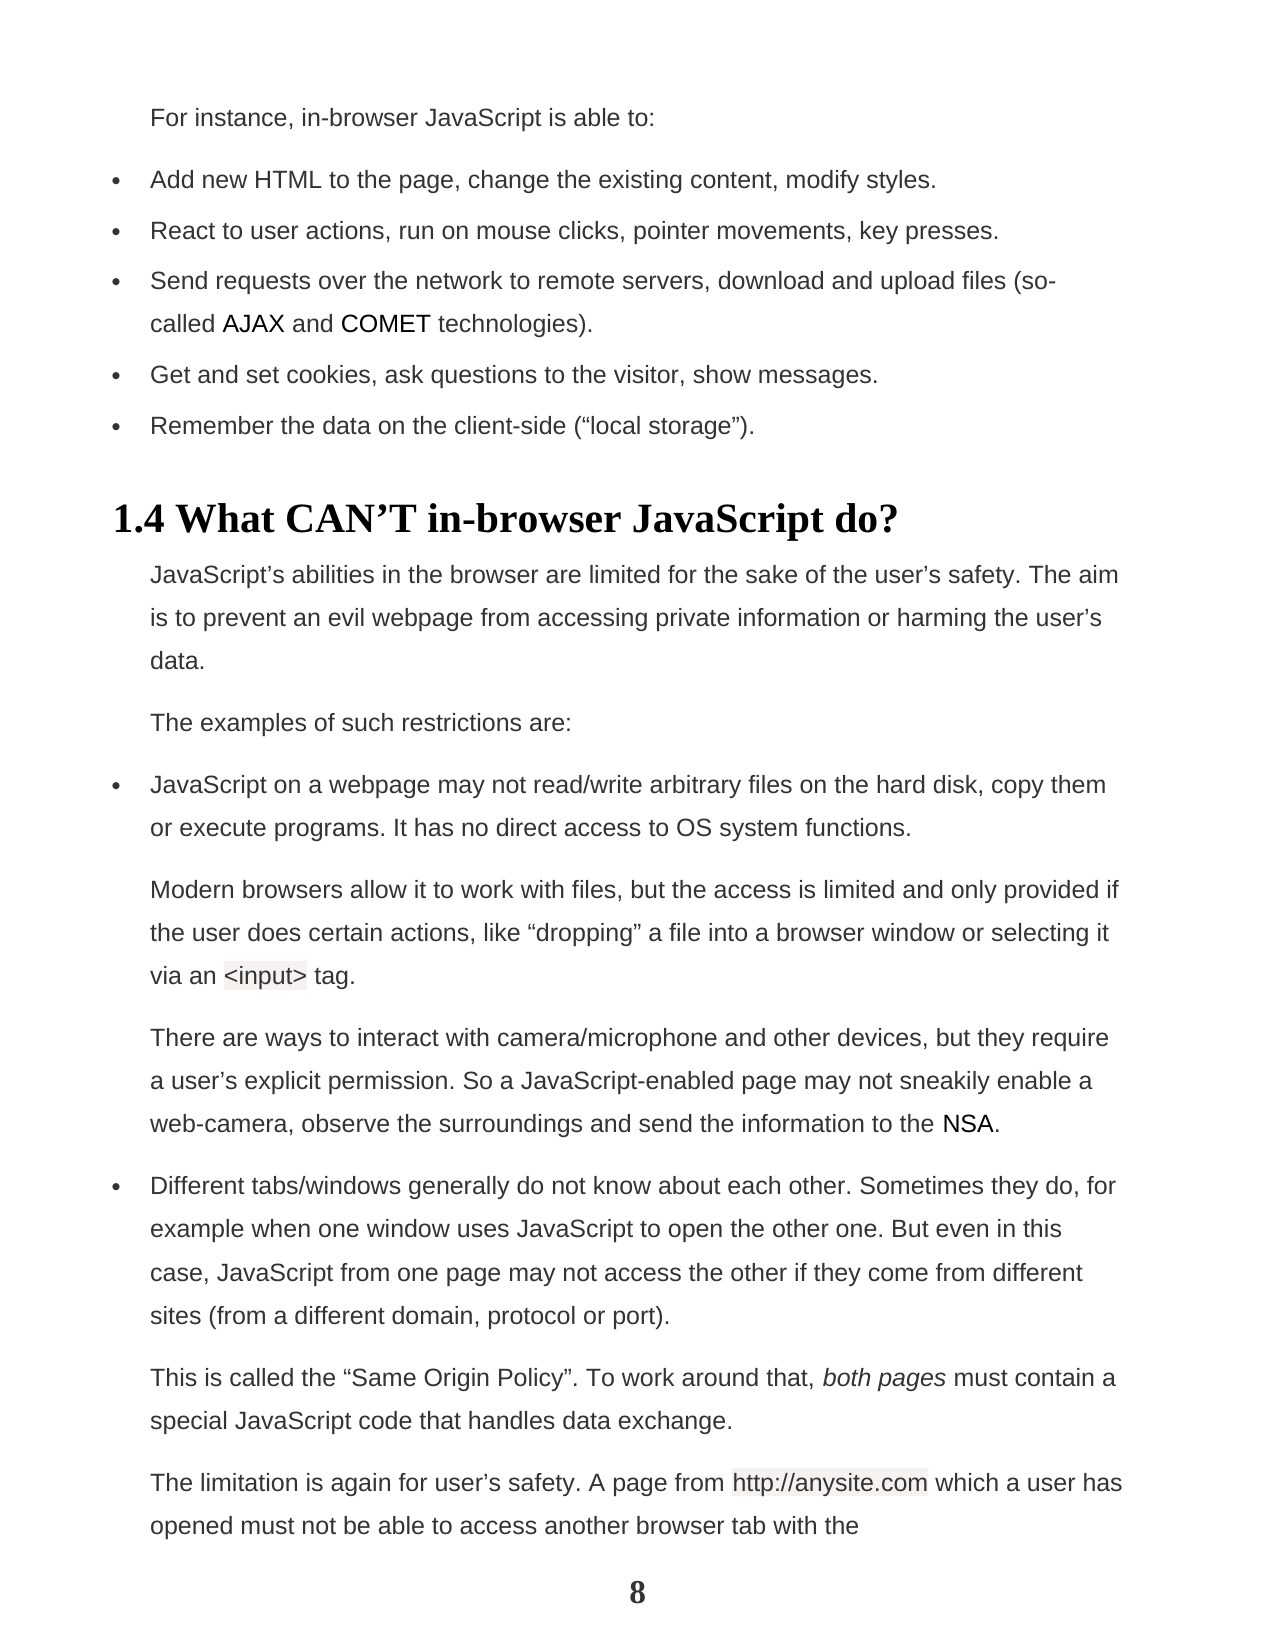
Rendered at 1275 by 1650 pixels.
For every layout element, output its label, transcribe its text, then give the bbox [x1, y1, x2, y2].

text Modern browsers allow it to work with files, but the access is limited and only provided if the user does certain actions, like “dropping” a file into a browser window or selecting it via an <input> tag. [150, 875, 1125, 990]
list Send requests over the network to remote servers, download and upload files (so-called AJAX and COMET technologies). [112, 266, 1125, 338]
text The limitation is again for user’s safety. A page from http://anysite.com which a user has opened must not be able to access another browser tab with the [150, 1467, 1125, 1539]
subtitle 1.4 What CAN’T in-browser JavaScript do? [112, 491, 1125, 541]
list JavaScript on a webpage may not read/write arbitrary files on the hard disk, copy them or execute programs. It has no direct access to OS system functions. [112, 770, 1125, 842]
list Add new HTML to the page, change the existing content, modify styles. [112, 165, 1125, 194]
list React to user actions, run on mouse clicks, pointer movements, key presses. [112, 216, 1125, 244]
text There are ways to interact with camera/microphone and other devices, but they require a user’s explicit permission. So a JavaScript-enabled page may not sneakily enable a web-camera, observe the surroundings and send the information to the NSA. [150, 1023, 1125, 1138]
text The examples of such restrictions are: [150, 708, 1125, 737]
text JavaScript’s abilities in the browser are limited for the sake of the user’s safety. The aim is to prevent an evil webpage from accessing private information or harming the user’s data. [150, 560, 1125, 675]
list Different tabs/windows generally do not know about each other. Sometimes they do, for example when one window uses JavaScript to open the other one. But even in this case, JavaScript from one page may not access the other if they come from different sites (from a different domain, protocol or port). [112, 1171, 1125, 1329]
text For instance, in-browser JavaScript is able to: [150, 103, 1125, 132]
text This is called the “Same Origin Policy”. To work around that, both pages must contain a special JavaScript code that handles data exchange. [150, 1362, 1125, 1434]
list Remember the data on the client-side (“local storage”). [112, 411, 1125, 439]
list Get and set cookies, ask questions to the visitor, show messages. [112, 360, 1125, 389]
text 8 [150, 1572, 1125, 1611]
